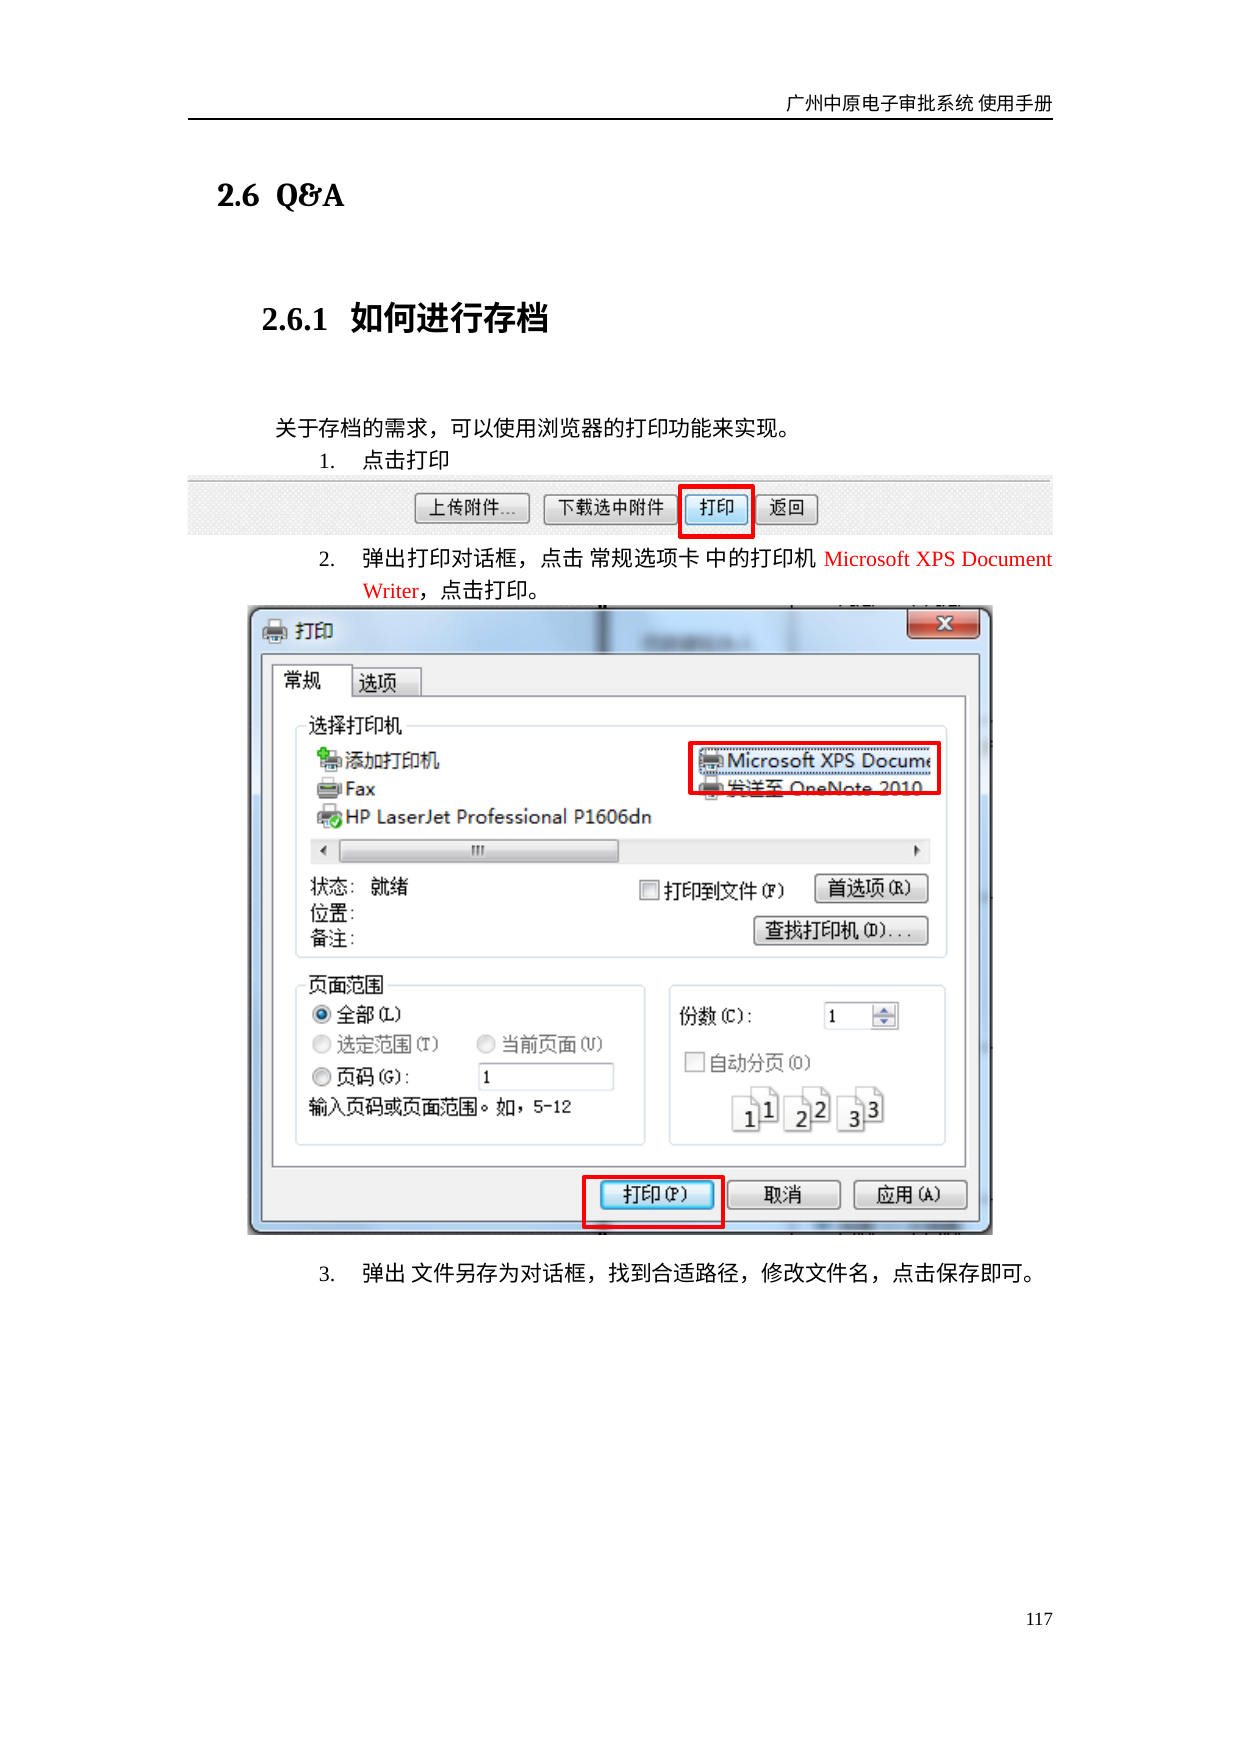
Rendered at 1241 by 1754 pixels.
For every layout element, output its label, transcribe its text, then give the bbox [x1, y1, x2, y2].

subtitle 如何进行存档 [261, 283, 1053, 348]
list 弹出打印对话框，点击 常规选项卡 中的打印机 Microsoft XPS Document Writer，点击打印。 [319, 540, 1053, 605]
picture [682, 489, 751, 534]
list 弹出 文件另存为对话框，找到合适路径，修改文件名，点击保存即可。 [319, 1255, 1053, 1288]
subtitle Q&A [217, 163, 1053, 228]
picture [247, 605, 993, 1235]
text 关于存档的需求，可以使用浏览器的打印功能来实现。 [275, 410, 1053, 443]
list 点击打印 [319, 443, 1053, 475]
picture [187, 475, 1053, 535]
